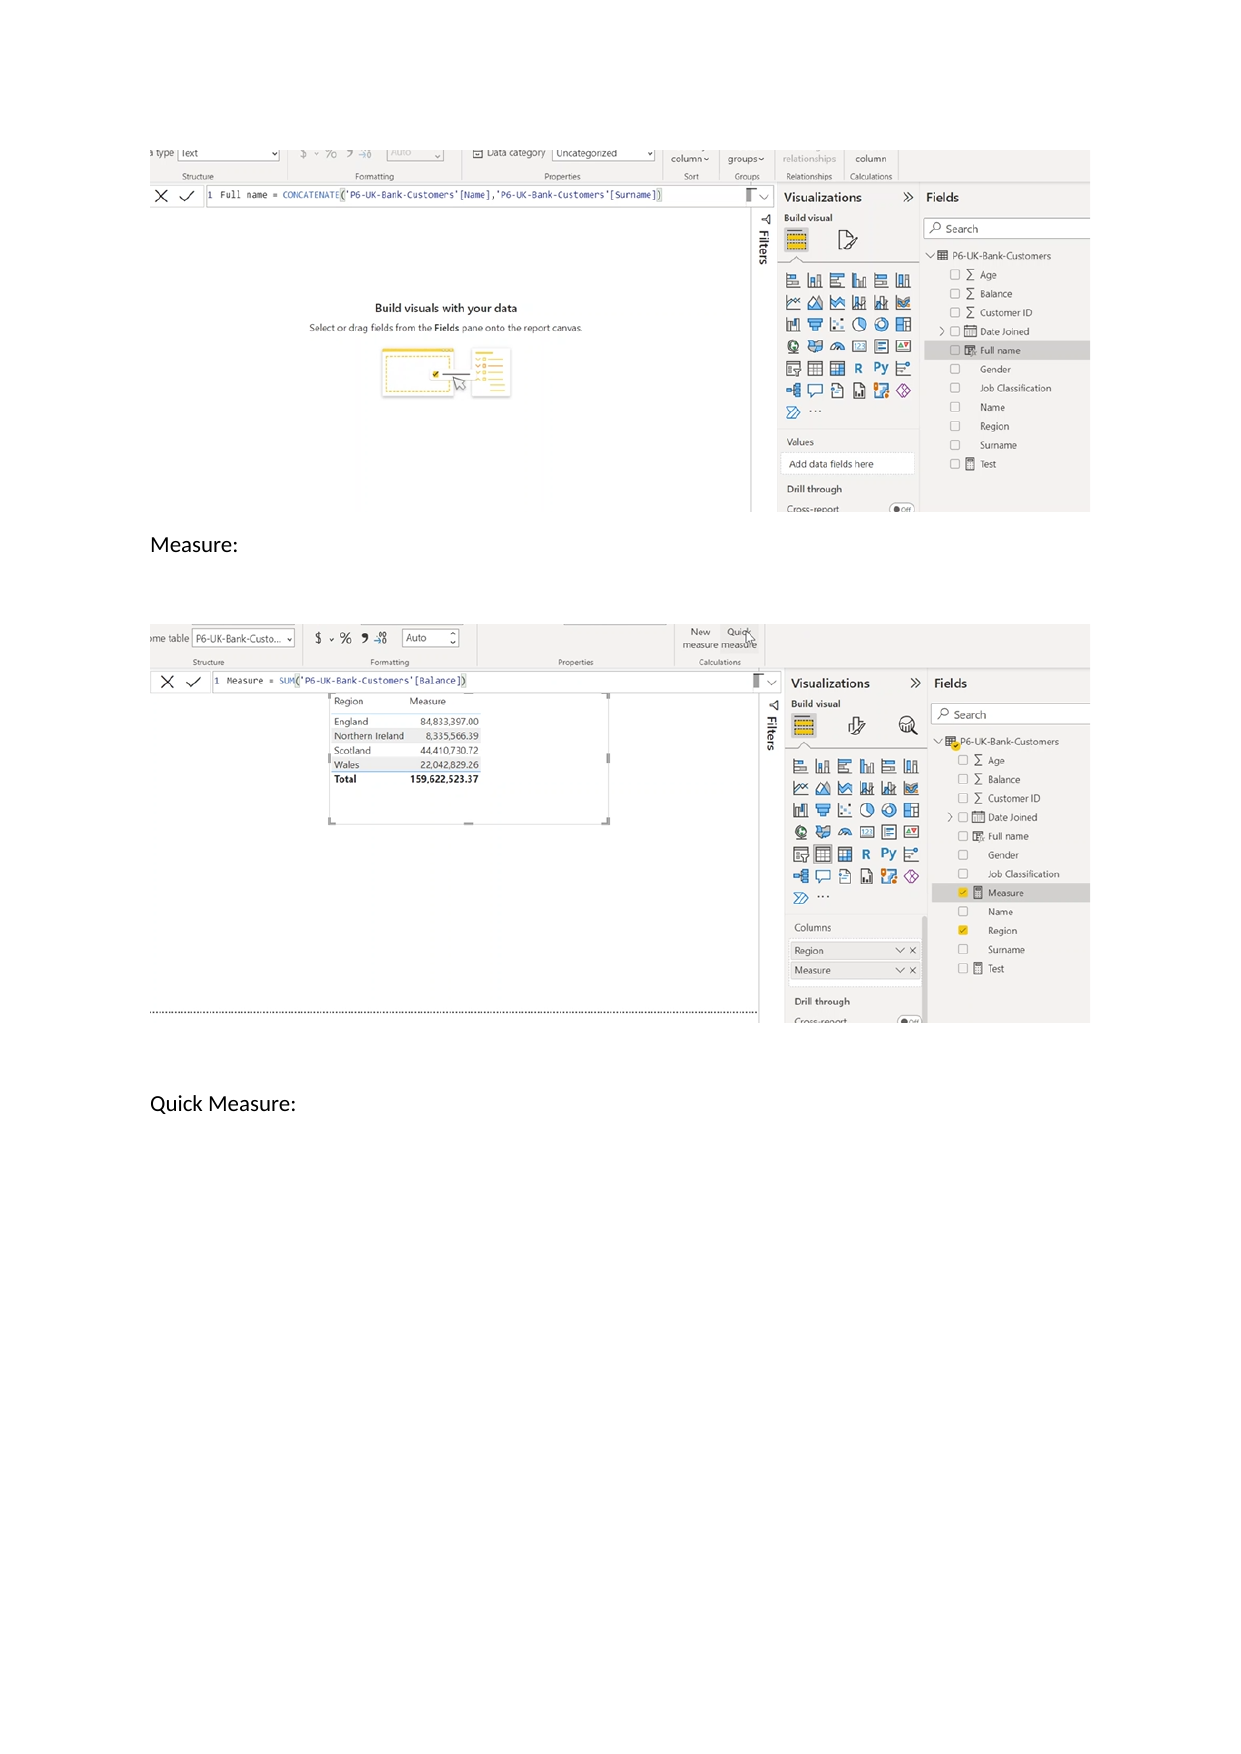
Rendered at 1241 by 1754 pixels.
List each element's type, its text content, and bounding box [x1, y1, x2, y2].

picture [150, 624, 1091, 1023]
text Quick Measure: [150, 1089, 1090, 1117]
text Measure: [150, 531, 1090, 558]
picture [150, 150, 1091, 512]
